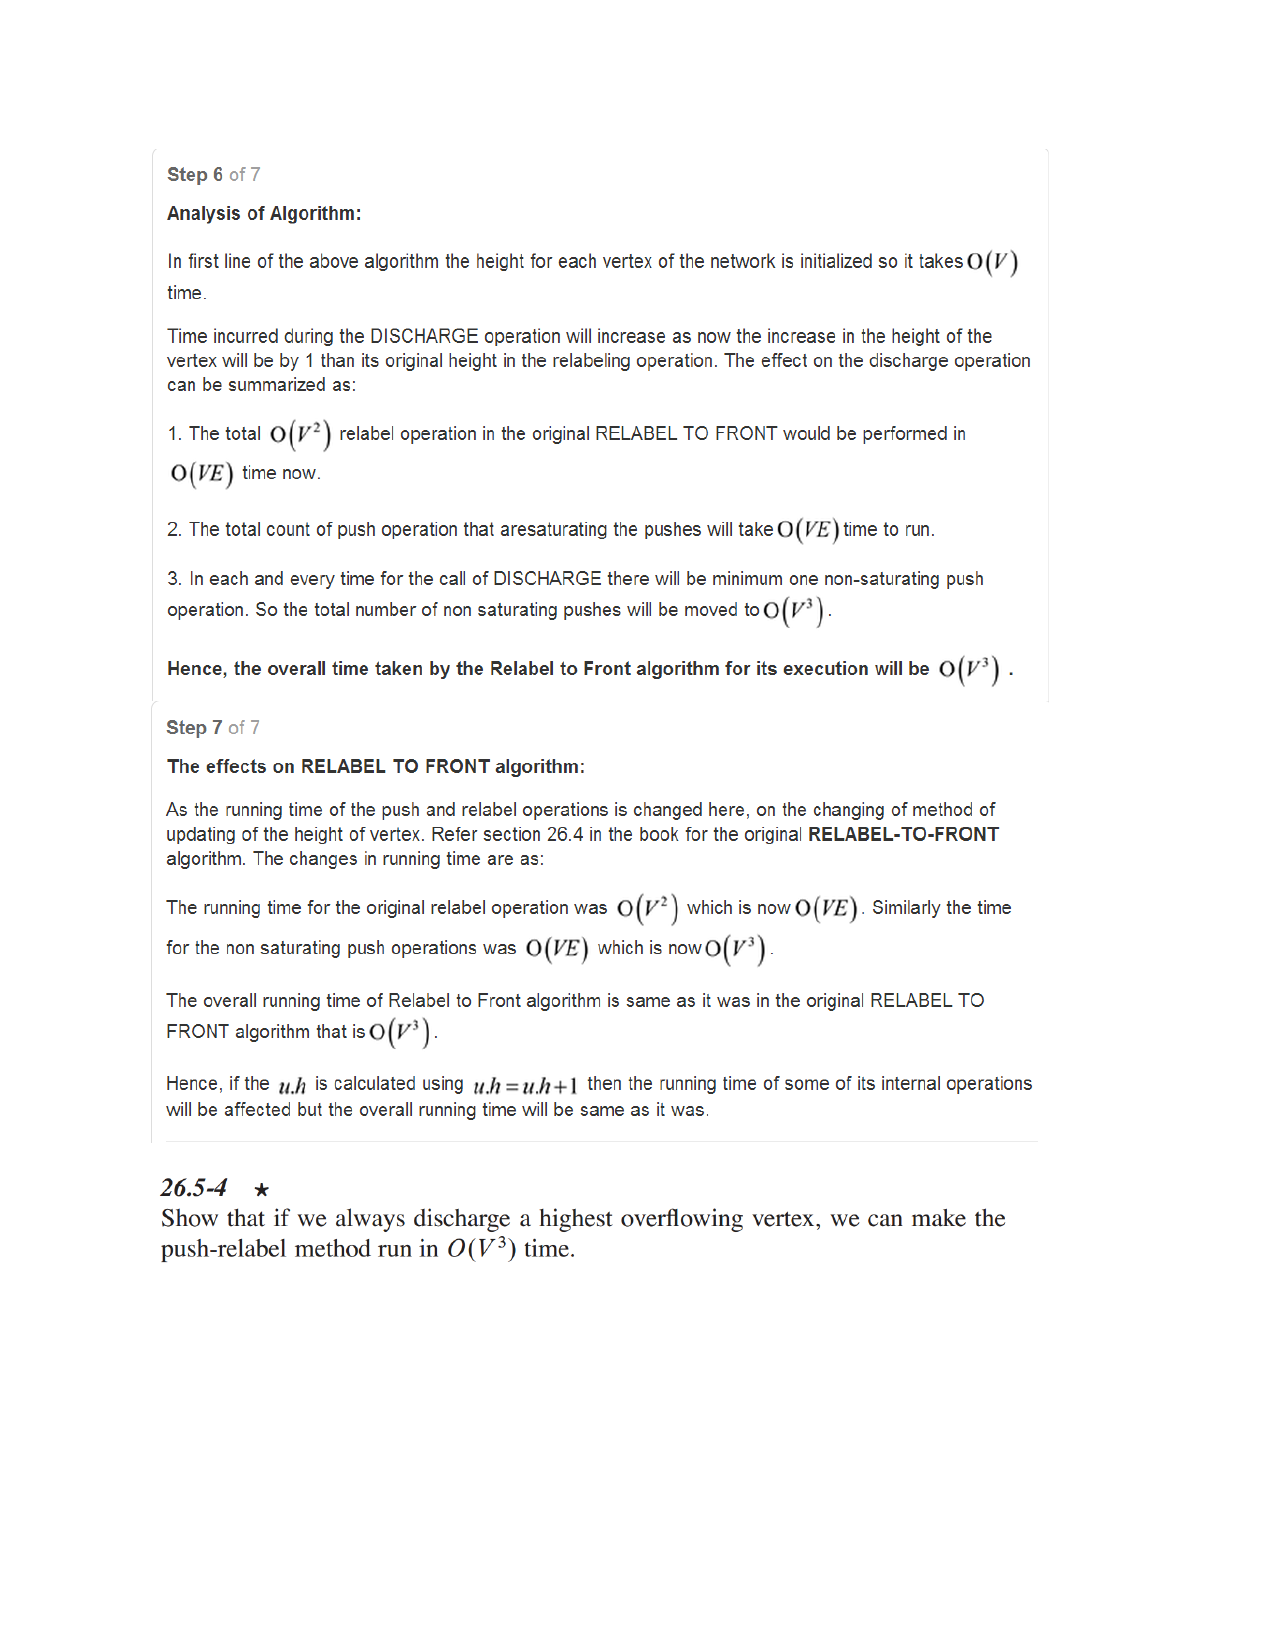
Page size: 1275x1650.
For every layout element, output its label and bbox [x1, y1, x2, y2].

picture [150, 1167, 1049, 1275]
picture [150, 149, 1049, 1143]
